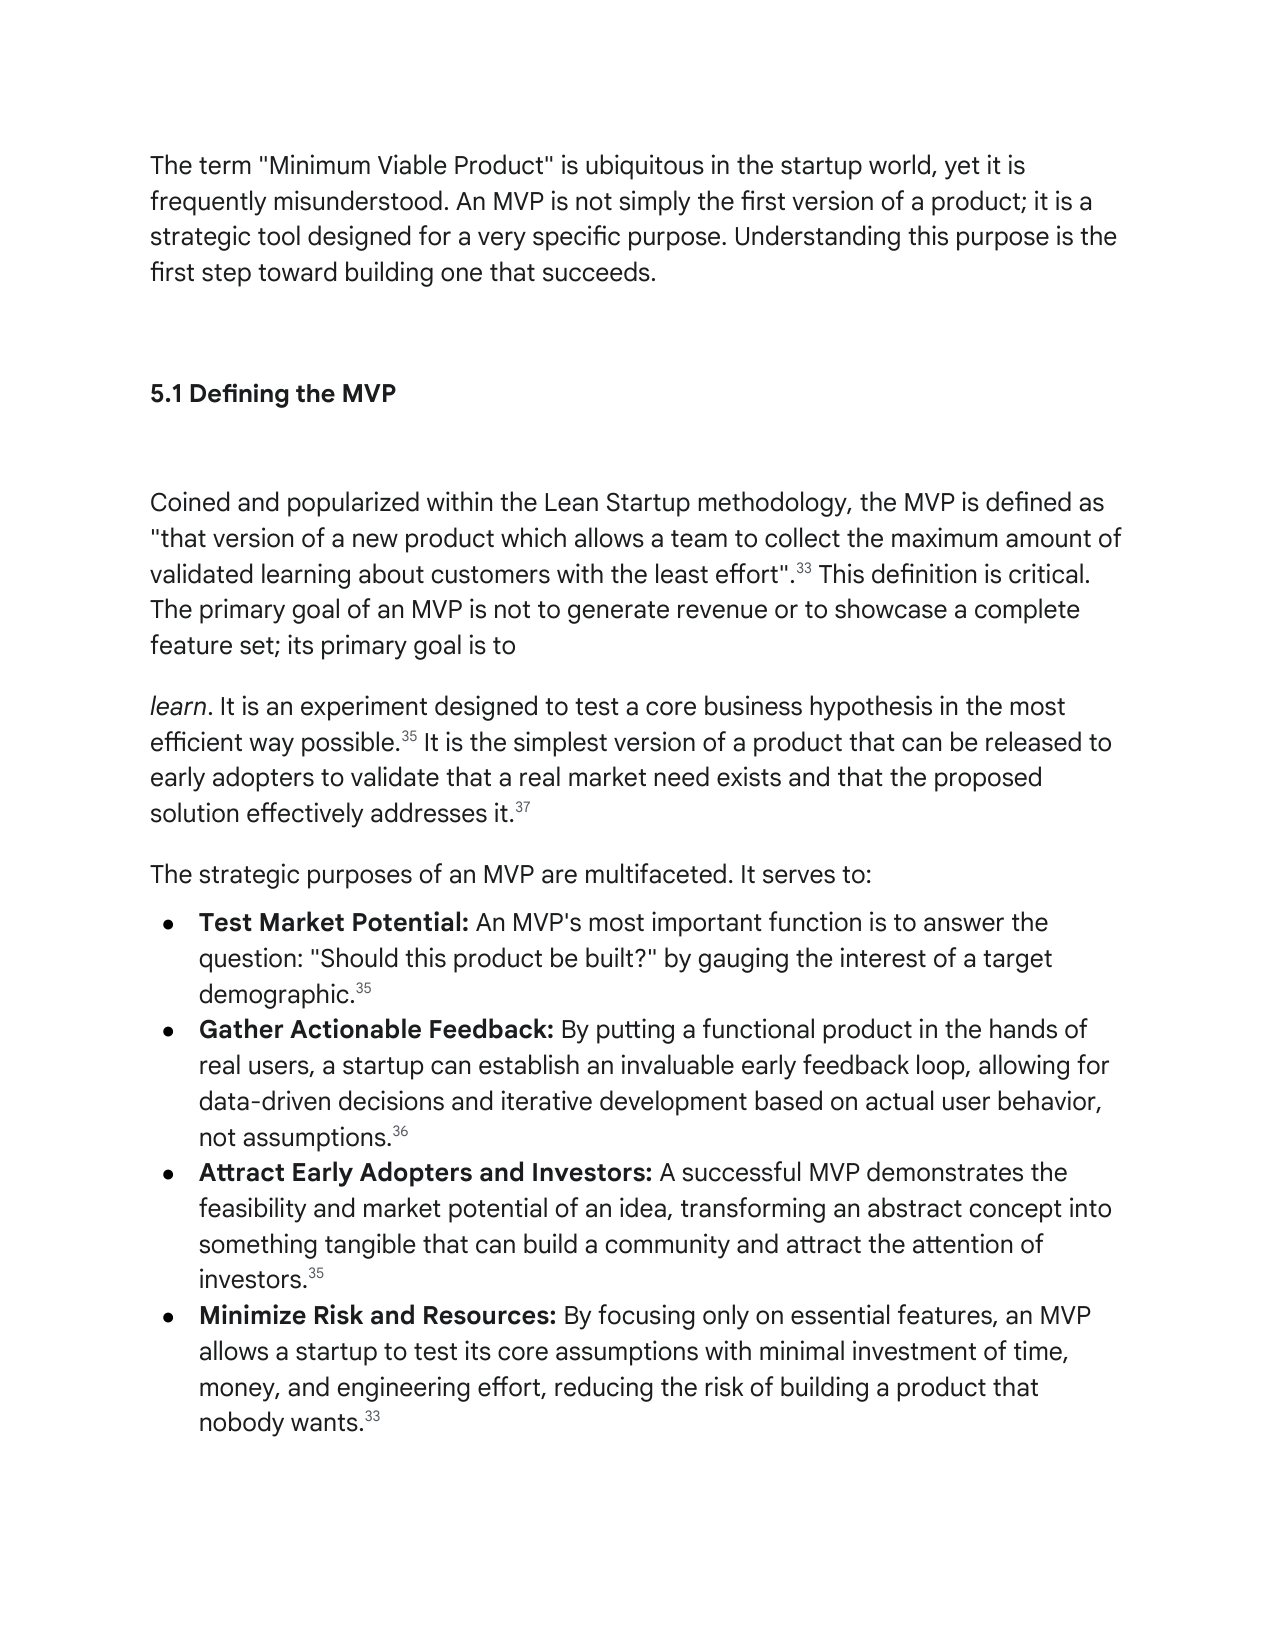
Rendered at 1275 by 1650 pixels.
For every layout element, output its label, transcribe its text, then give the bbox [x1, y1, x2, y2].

list Gather Actionable Feedback: By putting a functional product in the hands of real users, a startup can establish an invaluable early feedback loop, allowing for data-driven decisions and iterative development based on actual user behavior, not assumptions.36 [161, 1014, 1125, 1153]
text The strategic purposes of an MVP are multifaceted. It serves to: [150, 859, 1125, 891]
text learn. It is an experiment designed to test a core business hypothesis in the most efficient way possible.35 It is the simplest version of a product that can be released to early adopters to validate that a real market need exists and that the proposed solution effectively addresses it.37 [150, 691, 1125, 830]
list Test Market Potential: An MVP's most important function is to answer the question: "Should this product be built?" by gauging the interest of a target demographic.35 [161, 907, 1125, 1010]
text The term "Minimum Viable Product" is ubiquitous in the startup world, yet it is frequently misunderstood. An MVP is not simply the first version of a product; it is a strategic tool designed for a very specific purpose. Understanding this purpose is the first step toward building one that succeeds. [150, 150, 1125, 288]
list Attract Early Adopters and Investors: A successful MVP demonstrates the feasibility and market potential of an idea, transforming an abstract concept into something tangible that can build a community and attract the attention of investors.35 [161, 1157, 1125, 1296]
subtitle 5.1 Defining the MVP [150, 379, 1125, 410]
list Minimize Risk and Resources: By focusing only on essential features, an MVP allows a startup to test its core assumptions with minimal investment of time, money, and engineering effort, reducing the risk of building a product that nobody wants.33 [161, 1300, 1125, 1439]
text Coined and popularized within the Lean Startup methodology, the MVP is defined as "that version of a new product which allows a team to collect the maximum amount of validated learning about customers with the least effort".33 This definition is critical. The primary goal of an MVP is not to generate revenue or to showcase a complete feature set; its primary goal is to [150, 488, 1125, 662]
